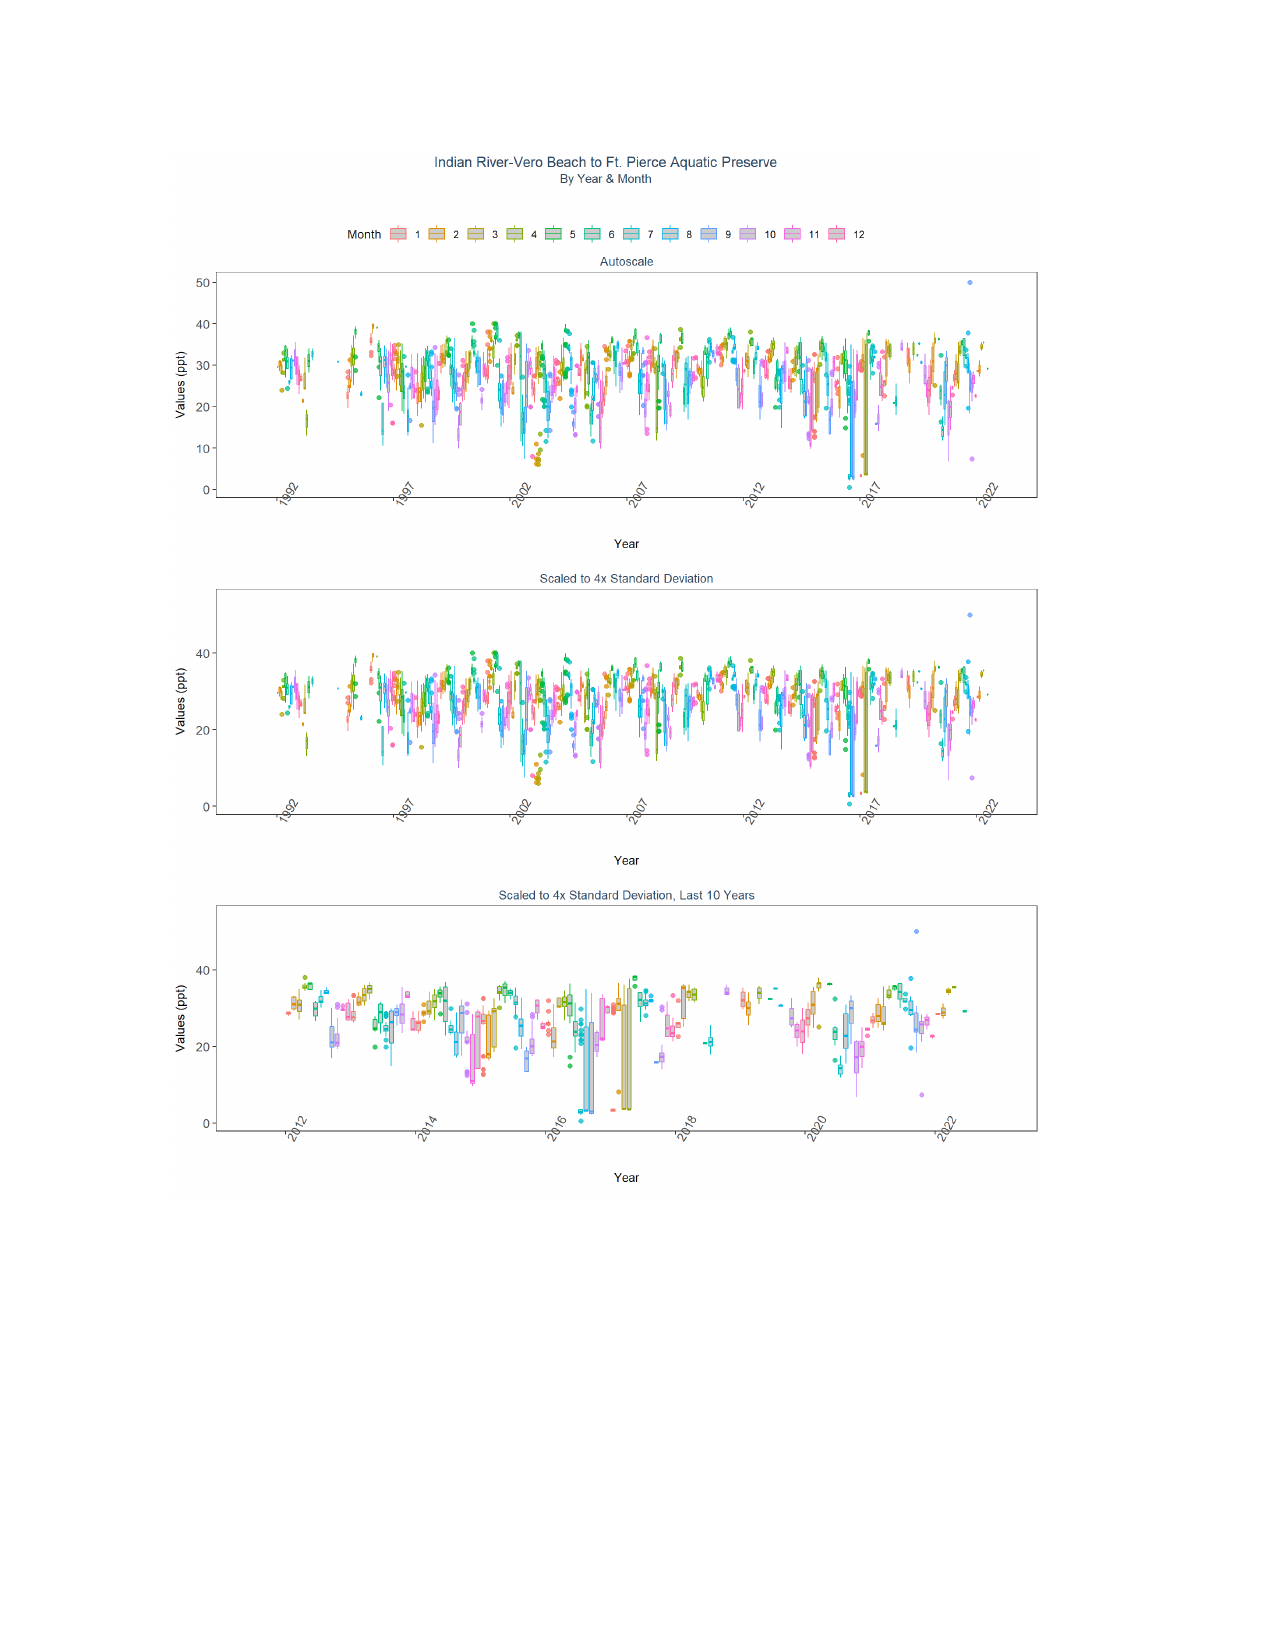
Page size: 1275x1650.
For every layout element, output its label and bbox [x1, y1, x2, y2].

picture [168, 150, 1044, 1200]
